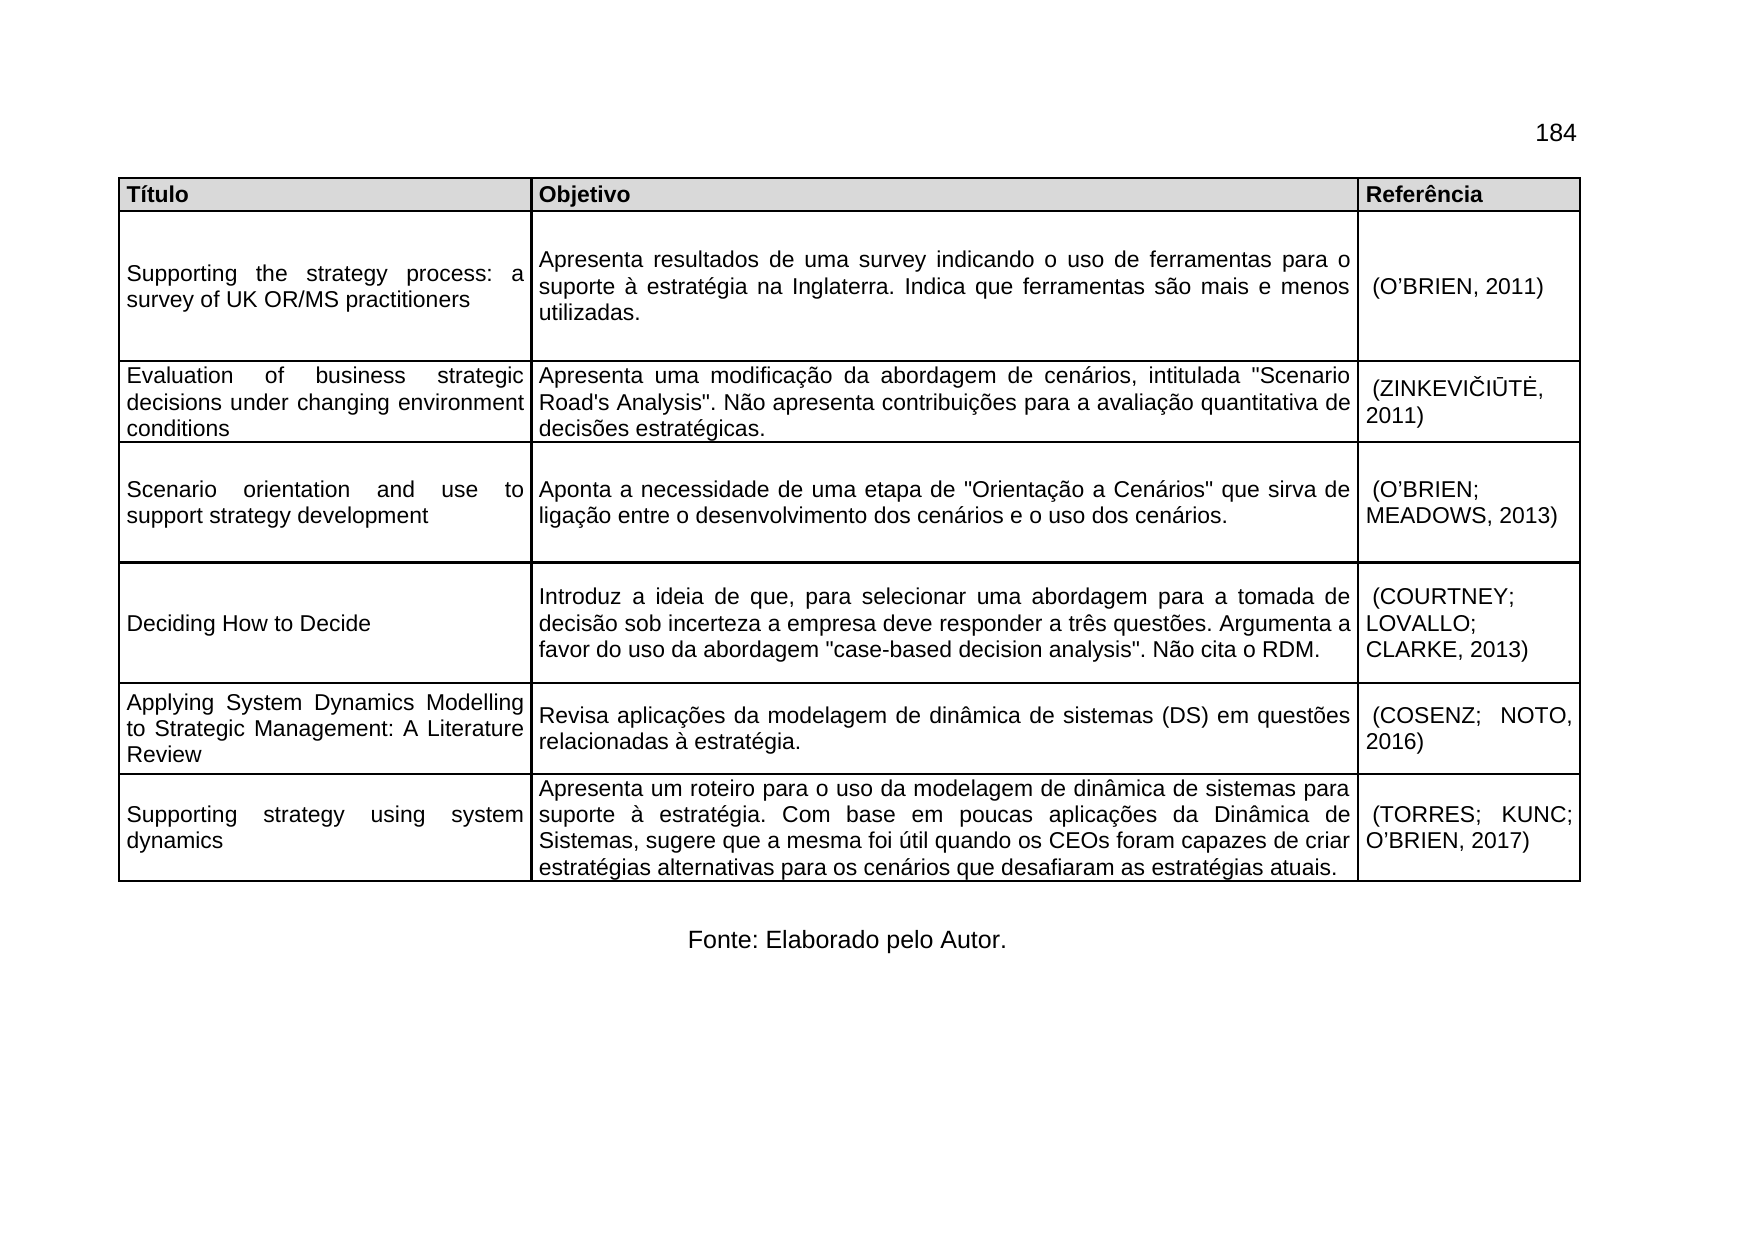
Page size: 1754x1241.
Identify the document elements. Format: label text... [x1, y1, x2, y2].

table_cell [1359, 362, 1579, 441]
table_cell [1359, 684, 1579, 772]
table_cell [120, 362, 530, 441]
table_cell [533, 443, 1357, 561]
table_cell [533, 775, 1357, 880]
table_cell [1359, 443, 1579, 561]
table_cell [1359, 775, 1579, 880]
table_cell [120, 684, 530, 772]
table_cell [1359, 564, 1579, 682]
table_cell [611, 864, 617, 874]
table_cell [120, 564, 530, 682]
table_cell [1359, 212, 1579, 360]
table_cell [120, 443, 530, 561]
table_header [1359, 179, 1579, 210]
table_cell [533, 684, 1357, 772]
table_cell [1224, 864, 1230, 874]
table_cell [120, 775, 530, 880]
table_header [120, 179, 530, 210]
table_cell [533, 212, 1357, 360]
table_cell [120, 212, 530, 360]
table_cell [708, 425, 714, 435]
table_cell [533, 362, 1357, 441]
text Fonte: Elaborado pelo Autor. [118, 925, 1577, 954]
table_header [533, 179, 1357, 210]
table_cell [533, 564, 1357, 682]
